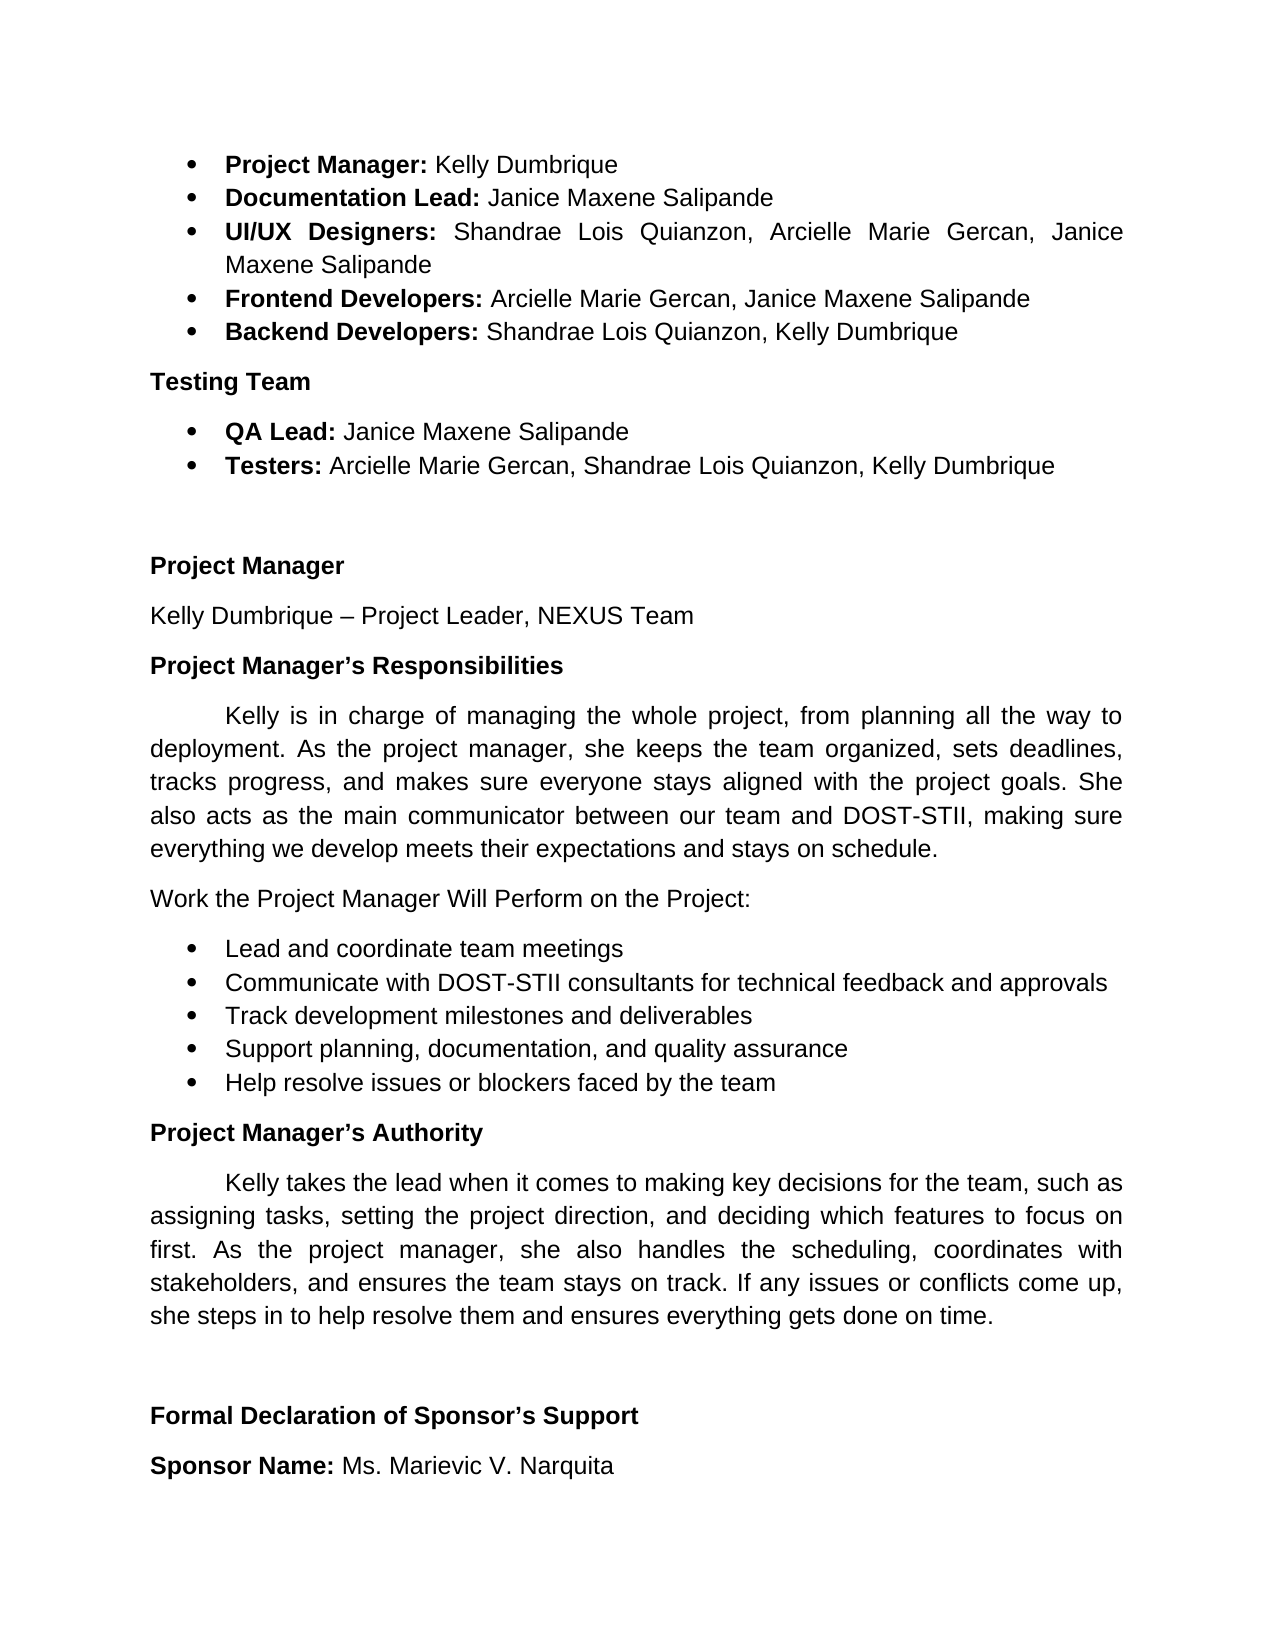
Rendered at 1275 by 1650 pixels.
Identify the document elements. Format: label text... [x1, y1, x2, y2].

list Project Manager: Kelly Dumbrique [187, 150, 1125, 179]
text Kelly Dumbrique – Project Leader, NEXUS Team [150, 601, 1125, 629]
list Testers: Arcielle Marie Gercan, Shandrae Lois Quianzon, Kelly Dumbrique [187, 451, 1125, 479]
list Lead and coordinate team meetings [187, 934, 1125, 963]
list QA Lead: Janice Maxene Salipande [187, 417, 1125, 446]
list Communicate with DOST-STII consultants for technical feedback and approvals [187, 967, 1125, 996]
text Formal Declaration of Sponsor’s Support [150, 1401, 1125, 1430]
list Backend Developers: Shandrae Lois Quianzon, Kelly Dumbrique [187, 317, 1125, 346]
list Track development milestones and deliverables [187, 1001, 1125, 1030]
text Kelly takes the lead when it comes to making key decisions for the team, such as assigning tasks, setting the project direction, and deciding which features to focus on first. As the project manager, she also handles the scheduling, coordinates with stakeholders, and ensures the team stays on track. If any issues or conflicts come up, she steps in to help resolve them and ensures everything gets done on time. [150, 1168, 1125, 1330]
text Work the Project Manager Will Perform on the Project: [150, 884, 1125, 913]
list Support planning, documentation, and quality assurance [187, 1034, 1125, 1063]
text Project Manager [150, 551, 1125, 579]
text Testing Team [150, 367, 1125, 396]
list Frontend Developers: Arcielle Marie Gercan, Janice Maxene Salipande [187, 284, 1125, 312]
list UI/UX Designers: Shandrae Lois Quianzon, Arcielle Marie Gercan, Janice Maxene Salipande [187, 217, 1125, 279]
list Help resolve issues or blockers faced by the team [187, 1068, 1125, 1097]
text Project Manager’s Responsibilities [150, 651, 1125, 679]
list Documentation Lead: Janice Maxene Salipande [187, 183, 1125, 212]
text Kelly is in charge of managing the whole project, from planning all the way to deployment. As the project manager, she keeps the team organized, sets deadlines, tracks progress, and makes sure everyone stays aligned with the project goals. She also acts as the main communicator between our team and DOST-STII, making sure everything we develop meets their expectations and stays on schedule. [150, 701, 1125, 863]
text Project Manager’s Authority [150, 1118, 1125, 1147]
text Sponsor Name: Ms. Marievic V. Narquita [150, 1451, 1125, 1480]
